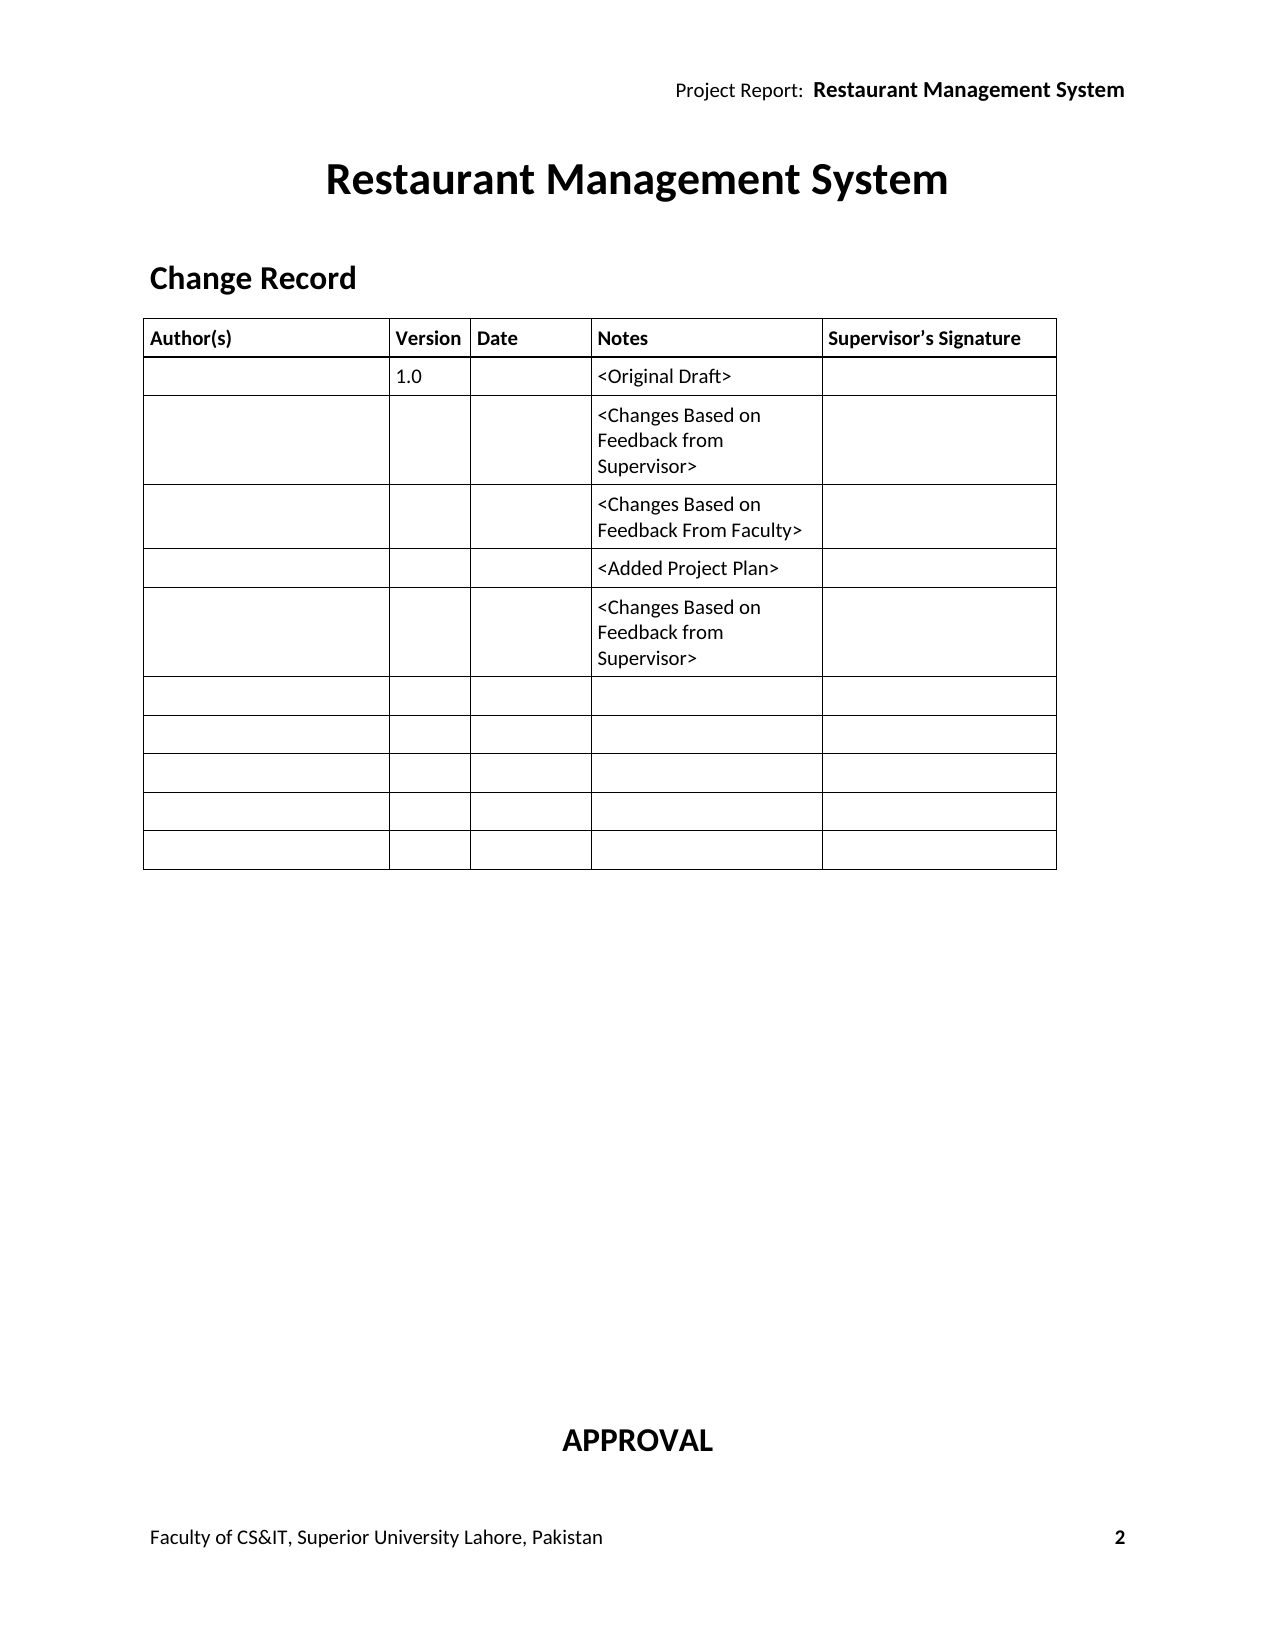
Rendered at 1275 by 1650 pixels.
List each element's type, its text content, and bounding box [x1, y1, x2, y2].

text APPROVAL [150, 1419, 1125, 1459]
table_cell [471, 396, 591, 484]
table_cell [390, 677, 470, 715]
text Restaurant Management System [150, 150, 1125, 206]
table_cell [823, 716, 1056, 753]
table_cell <Changes Based on Feedback from Supervisor> [592, 396, 822, 484]
table_cell [144, 358, 389, 395]
table_cell [471, 754, 591, 792]
table_cell [390, 793, 470, 830]
table_cell [823, 754, 1056, 792]
table_cell [390, 831, 470, 869]
table_cell [144, 549, 389, 587]
table_header Version [390, 319, 470, 356]
table_cell [823, 831, 1056, 869]
table_cell [592, 677, 822, 715]
table_cell <Original Draft> [592, 358, 822, 395]
table_cell [144, 485, 389, 548]
table_cell [471, 358, 591, 395]
table_cell [144, 793, 389, 830]
table_cell [592, 793, 822, 830]
table_cell [823, 793, 1056, 830]
table_cell <Changes Based on Feedback from Supervisor> [592, 588, 822, 676]
table_header Date [471, 319, 591, 356]
table_cell [390, 396, 470, 484]
table_cell [823, 396, 1056, 484]
table_cell <Changes Based on Feedback From Faculty> [592, 485, 822, 548]
table_cell [471, 677, 591, 715]
table_header Supervisor’s Signature [823, 319, 1056, 356]
table_cell [471, 549, 591, 587]
table_cell [144, 754, 389, 792]
table_header Notes [592, 319, 822, 356]
table_cell [144, 831, 389, 869]
table_cell [390, 549, 470, 587]
table_cell [144, 396, 389, 484]
table_cell [823, 549, 1056, 587]
text Change Record [150, 257, 1125, 297]
table_cell [390, 716, 470, 753]
table_cell [823, 358, 1056, 395]
table_cell [471, 716, 591, 753]
table_cell [471, 588, 591, 676]
table_cell [823, 588, 1056, 676]
table_cell [592, 716, 822, 753]
table_cell [592, 754, 822, 792]
table_cell [592, 831, 822, 869]
table_cell [144, 588, 389, 676]
table_cell 1.0 [390, 358, 470, 395]
table_header Author(s) [144, 319, 389, 356]
table_cell [390, 588, 470, 676]
table_cell [823, 485, 1056, 548]
table_cell [144, 716, 389, 753]
table_cell [471, 793, 591, 830]
table_cell [823, 677, 1056, 715]
table_cell [471, 485, 591, 548]
table_cell [471, 831, 591, 869]
table_cell [390, 485, 470, 548]
table_cell [390, 754, 470, 792]
table_cell [144, 677, 389, 715]
table_cell <Added Project Plan> [592, 549, 822, 587]
